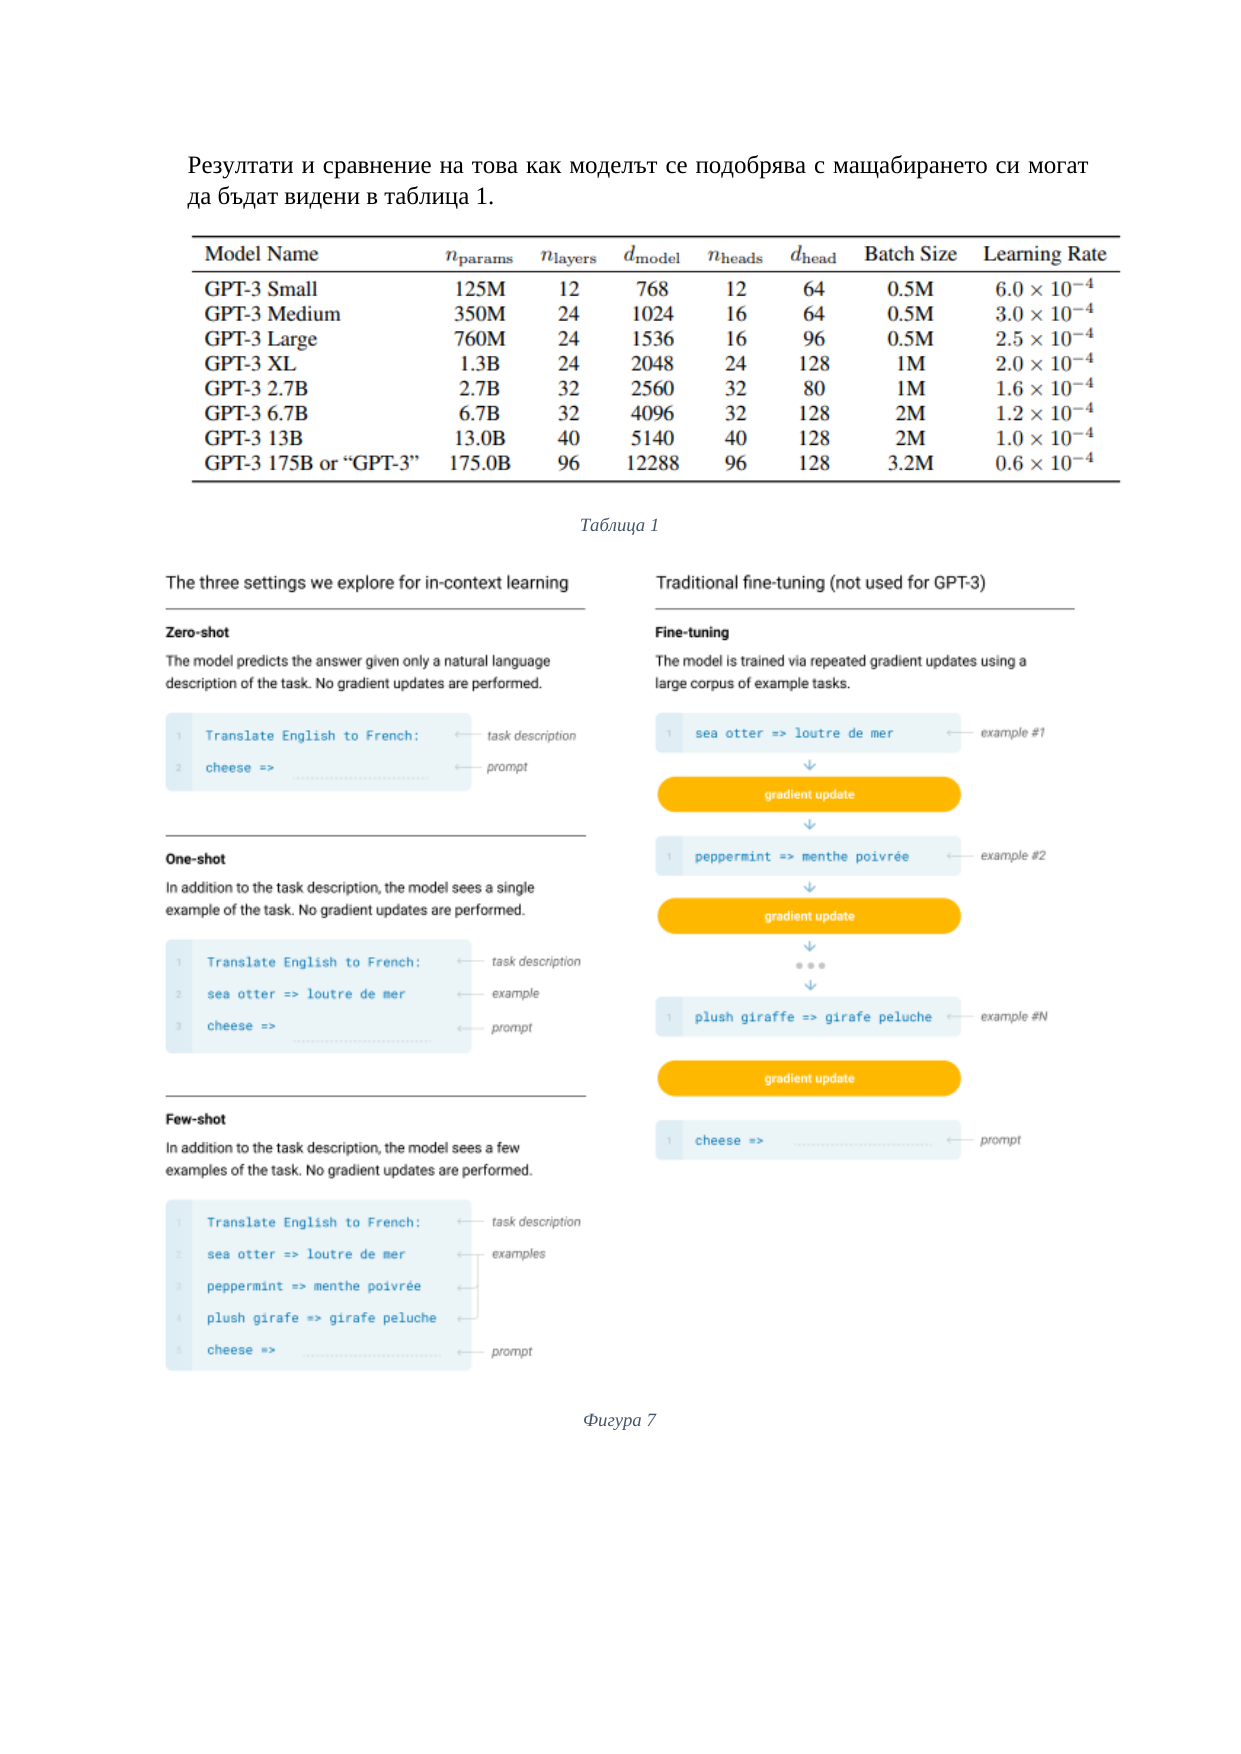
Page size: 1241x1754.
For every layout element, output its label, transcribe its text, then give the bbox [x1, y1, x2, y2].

text Фигура 7 [150, 1409, 1090, 1431]
picture [187, 228, 1128, 495]
text Резултати и сравнение на това как моделът се подобрява с мащабирането си могат да бъдат видени в таблица 1. [187, 150, 1090, 210]
picture [150, 556, 1091, 1391]
text Таблица 1 [150, 514, 1090, 535]
